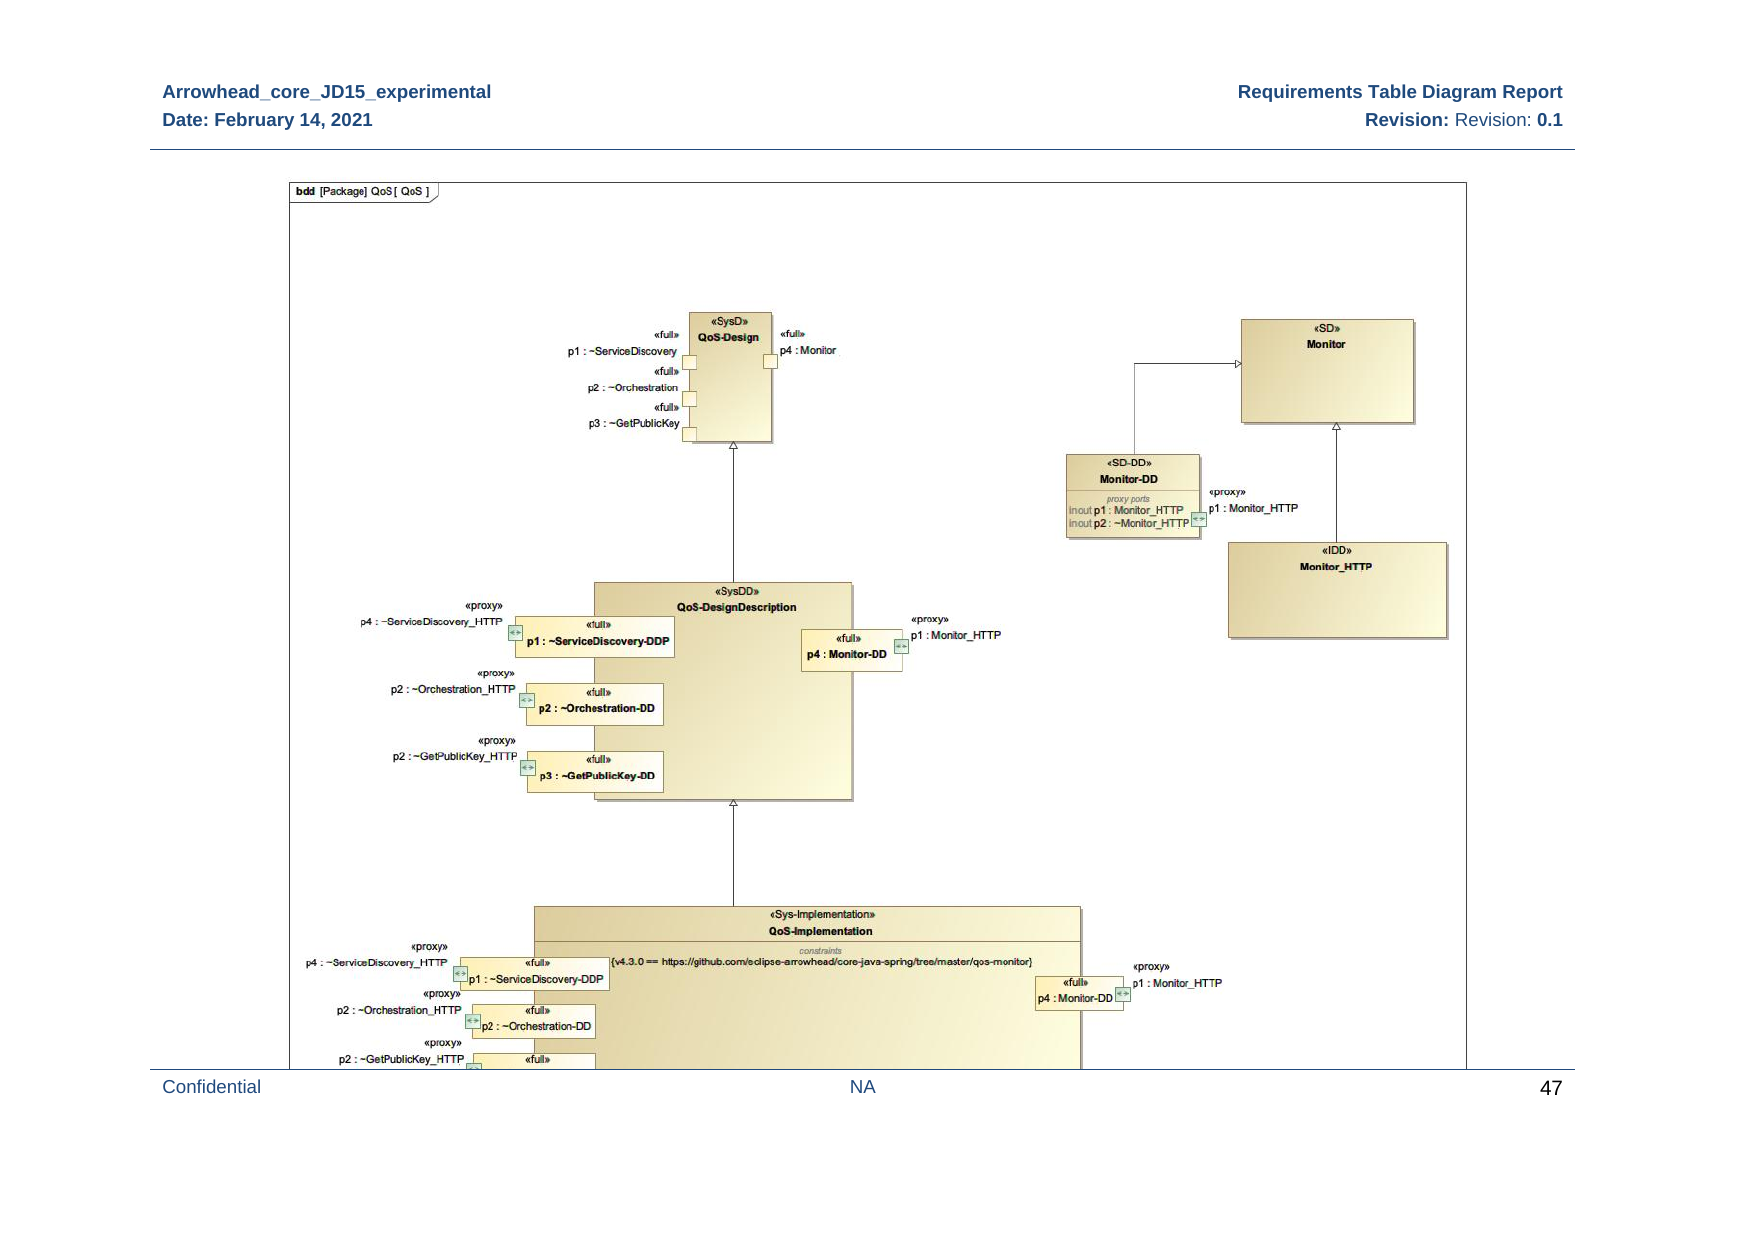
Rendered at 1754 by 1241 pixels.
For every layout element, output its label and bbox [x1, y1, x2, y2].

picture [284, 177, 1470, 1069]
